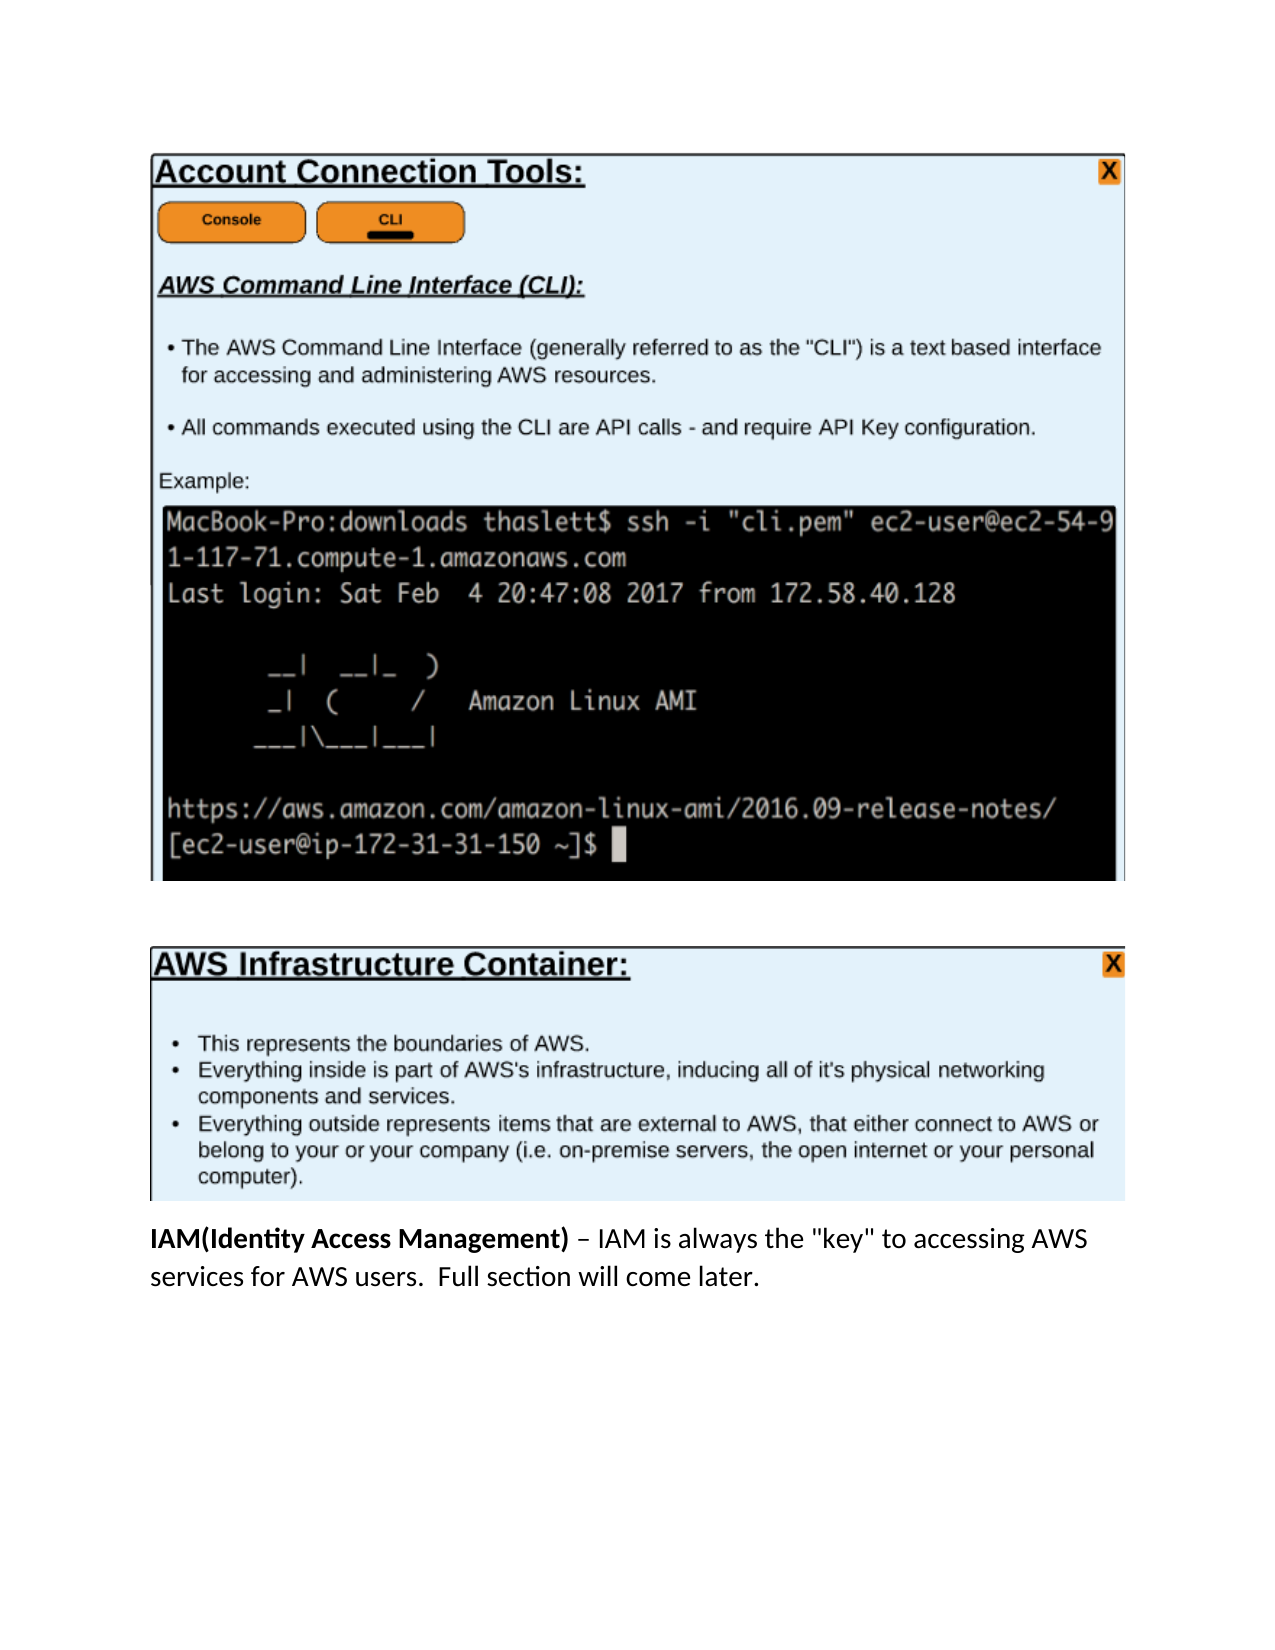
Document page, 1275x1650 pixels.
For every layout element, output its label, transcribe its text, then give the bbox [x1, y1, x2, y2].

picture [150, 946, 1125, 1201]
text IAM(Identity Access Management) – IAM is always the "key" to accessing AWS services for AWS users. Full section will come later. [150, 1220, 1162, 1294]
picture [150, 150, 1125, 881]
